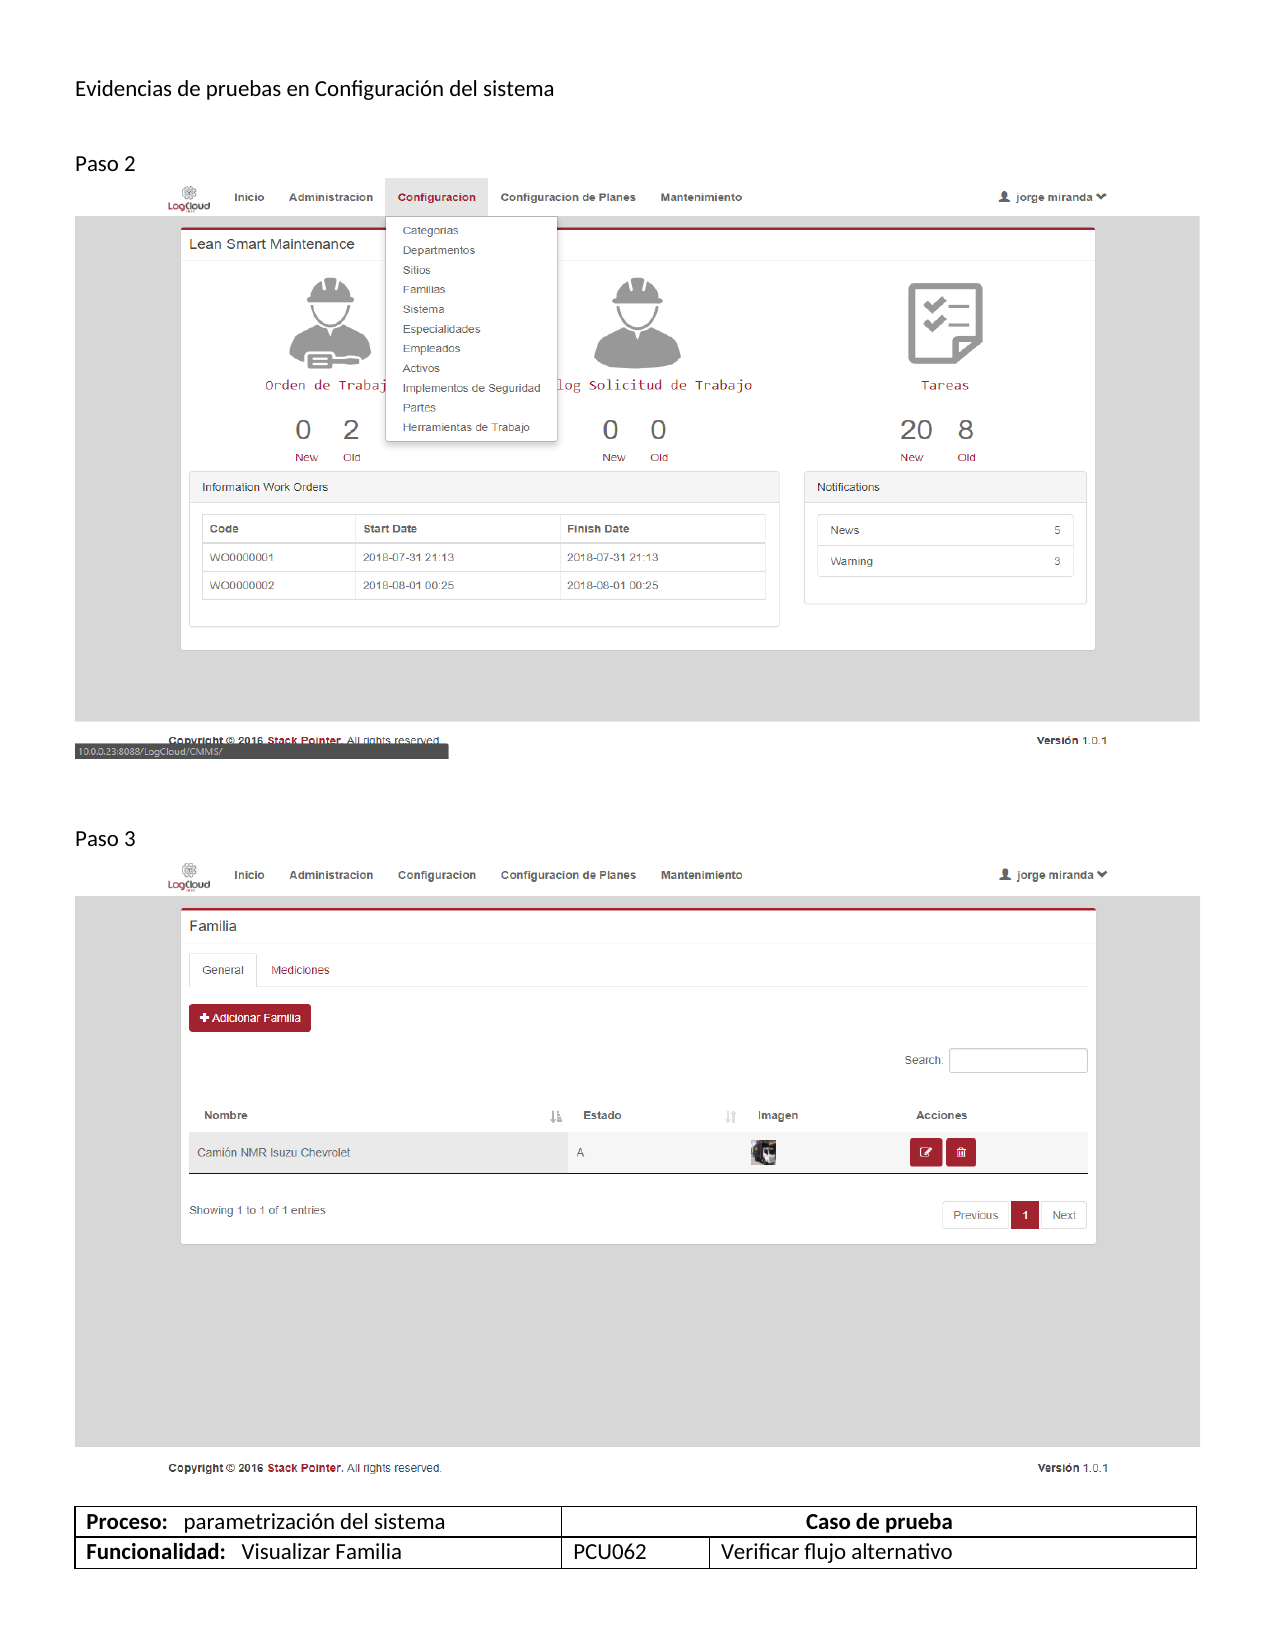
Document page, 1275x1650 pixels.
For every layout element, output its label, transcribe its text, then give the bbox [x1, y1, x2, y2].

picture [75, 854, 1200, 1488]
table_cell Verificar flujo alternativo [710, 1538, 1196, 1568]
picture [75, 178, 1200, 759]
table_cell PCU062 [562, 1538, 709, 1568]
text Paso 2 [75, 149, 1200, 178]
table_header Proceso: parametrización del sistema [76, 1507, 561, 1536]
table_cell Funcionalidad: Visualizar Familia [76, 1538, 561, 1568]
table_header Caso de prueba [562, 1507, 1196, 1536]
text Paso 3 [75, 824, 1200, 854]
